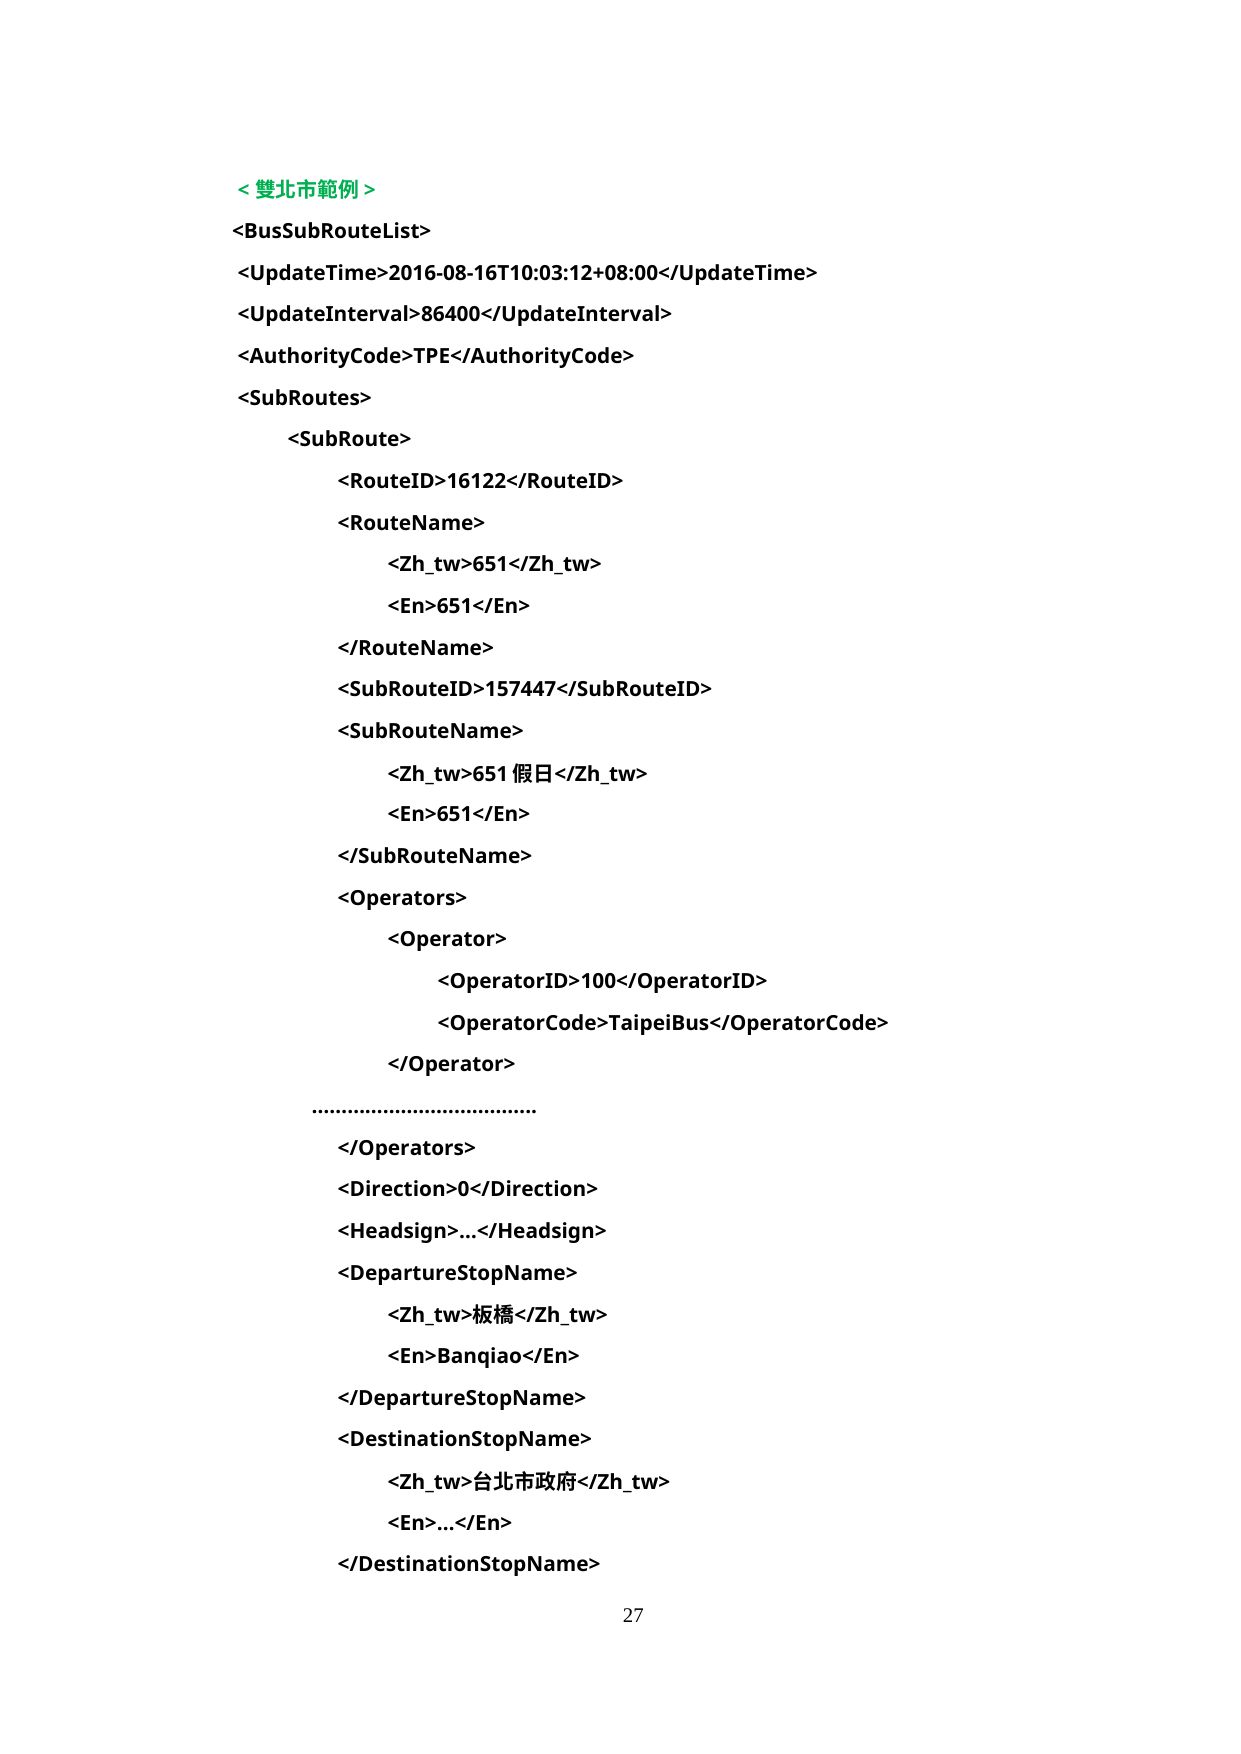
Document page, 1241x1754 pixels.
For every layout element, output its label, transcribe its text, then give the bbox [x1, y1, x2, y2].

text <En>…</En> [356, 1501, 1078, 1543]
text <DepartureStopName> [306, 1251, 1078, 1293]
text ……………………………….. [261, 1084, 1078, 1126]
text <En>651</En> [337, 584, 1078, 626]
text < 雙北市範例 > [237, 168, 1078, 209]
text <En>651</En> [261, 793, 1078, 834]
text </DestinationStopName> [306, 1543, 1078, 1584]
text <Zh_tw>651假日</Zh_tw> [261, 751, 1078, 793]
text <Direction>0</Direction> [287, 1168, 1078, 1209]
text <Zh_tw>台北市政府</Zh_tw> [356, 1459, 1078, 1501]
text <SubRouteID>157447</SubRouteID> [261, 668, 1078, 709]
text <Operators> [287, 876, 1078, 918]
text <DestinationStopName> [306, 1418, 1078, 1459]
text <RouteName> [287, 501, 1078, 543]
text </Operator> [261, 1043, 1078, 1084]
text <OperatorCode>TaipeiBus</OperatorCode> [261, 1001, 1078, 1043]
text <UpdateTime>2016-08-16T10:03:12+08:00</UpdateTime> [187, 251, 1078, 293]
text <BusSubRouteList> [232, 209, 1078, 251]
text <Headsign>…</Headsign> [287, 1209, 1078, 1251]
text <SubRoute> [187, 418, 1078, 459]
text <SubRouteName> [261, 709, 1078, 751]
text <RouteID>16122</RouteID> [187, 459, 1078, 501]
text </DepartureStopName> [287, 1376, 1078, 1418]
text <UpdateInterval>86400</UpdateInterval> [187, 293, 1078, 334]
text <Operator> [261, 918, 1078, 959]
text <AuthorityCode>TPE</AuthorityCode> [187, 334, 1078, 376]
text </RouteName> [287, 626, 1078, 668]
text <OperatorID>100</OperatorID> [261, 959, 1078, 1001]
text <Zh_tw>板橋</Zh_tw> [356, 1293, 1078, 1334]
text </SubRouteName> [287, 834, 1078, 876]
text <SubRoutes> [187, 376, 1078, 418]
text <Zh_tw>651</Zh_tw> [337, 543, 1078, 584]
text </Operators> [287, 1126, 1078, 1168]
text <En>Banqiao</En> [356, 1334, 1078, 1376]
